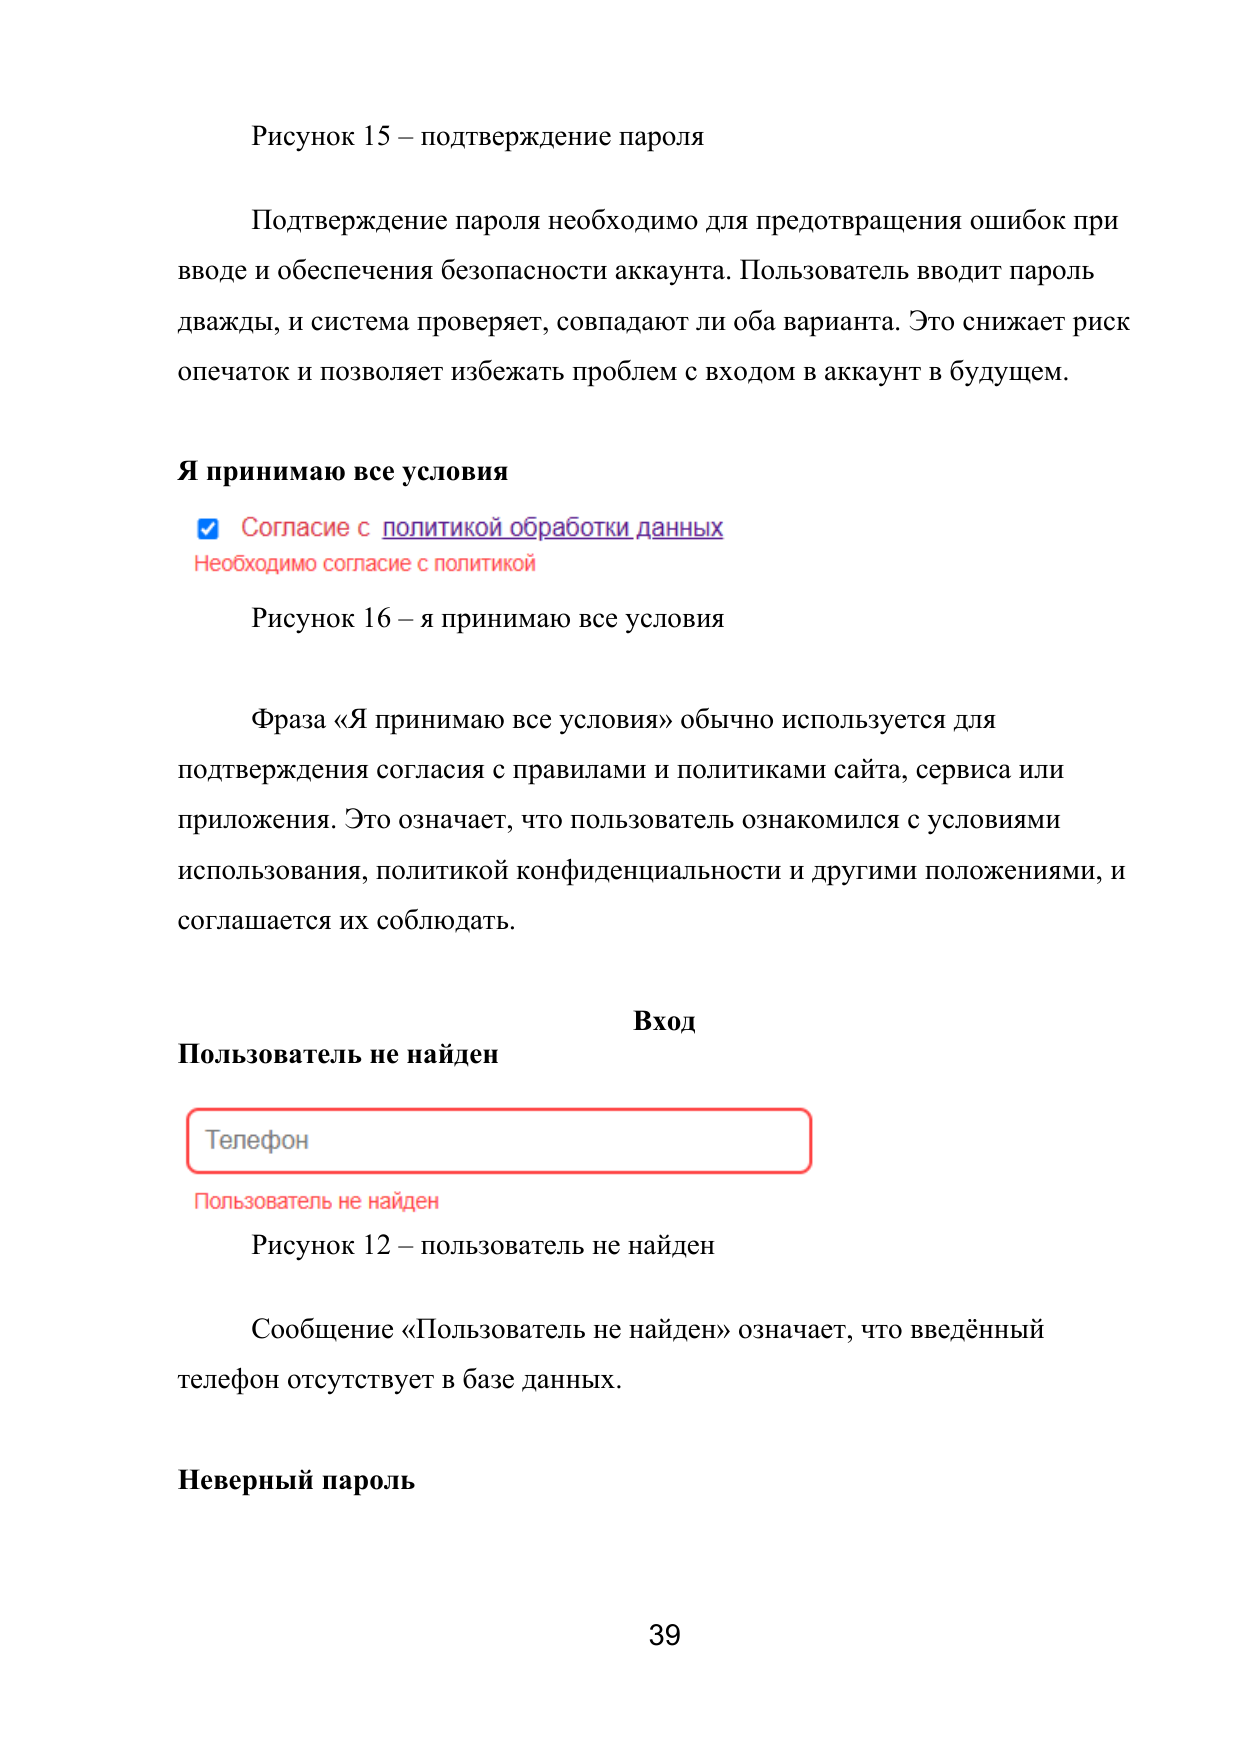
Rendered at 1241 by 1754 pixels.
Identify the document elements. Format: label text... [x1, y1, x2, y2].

text Фраза «Я принимаю все условия» обычно используется для подтверждения согласия с правилами и политиками сайта, сервиса или приложения. Это означает, что пользователь ознакомился с условиями использования, политикой конфиденциальности и другими положениями, и соглашается их соблюдать. [177, 701, 1152, 936]
picture [177, 503, 759, 584]
text Рисунок 12 – пользователь не найден [177, 1227, 1152, 1261]
text Подтверждение пароля необходимо для предотвращения ошибок при вводе и обеспечения безопасности аккаунта. Пользователь вводит пароль дважды, и система проверяет, совпадают ли оба варианта. Это снижает риск опечаток и позволяет избежать проблем с входом в аккаунт в будущем. [177, 202, 1152, 386]
picture [177, 1086, 822, 1228]
text Неверный пароль [177, 1462, 1152, 1496]
text Пользователь не найден [177, 1036, 1152, 1070]
text Вход [177, 1003, 1152, 1036]
text Рисунок 16 – я принимаю все условия [177, 600, 1152, 634]
text Рисунок 15 – подтверждение пароля [177, 118, 1152, 152]
text Я принимаю все условия [177, 453, 1152, 487]
text Сообщение «Пользователь не найден» означает, что введённый телефон отсутствует в базе данных. [177, 1311, 1152, 1395]
